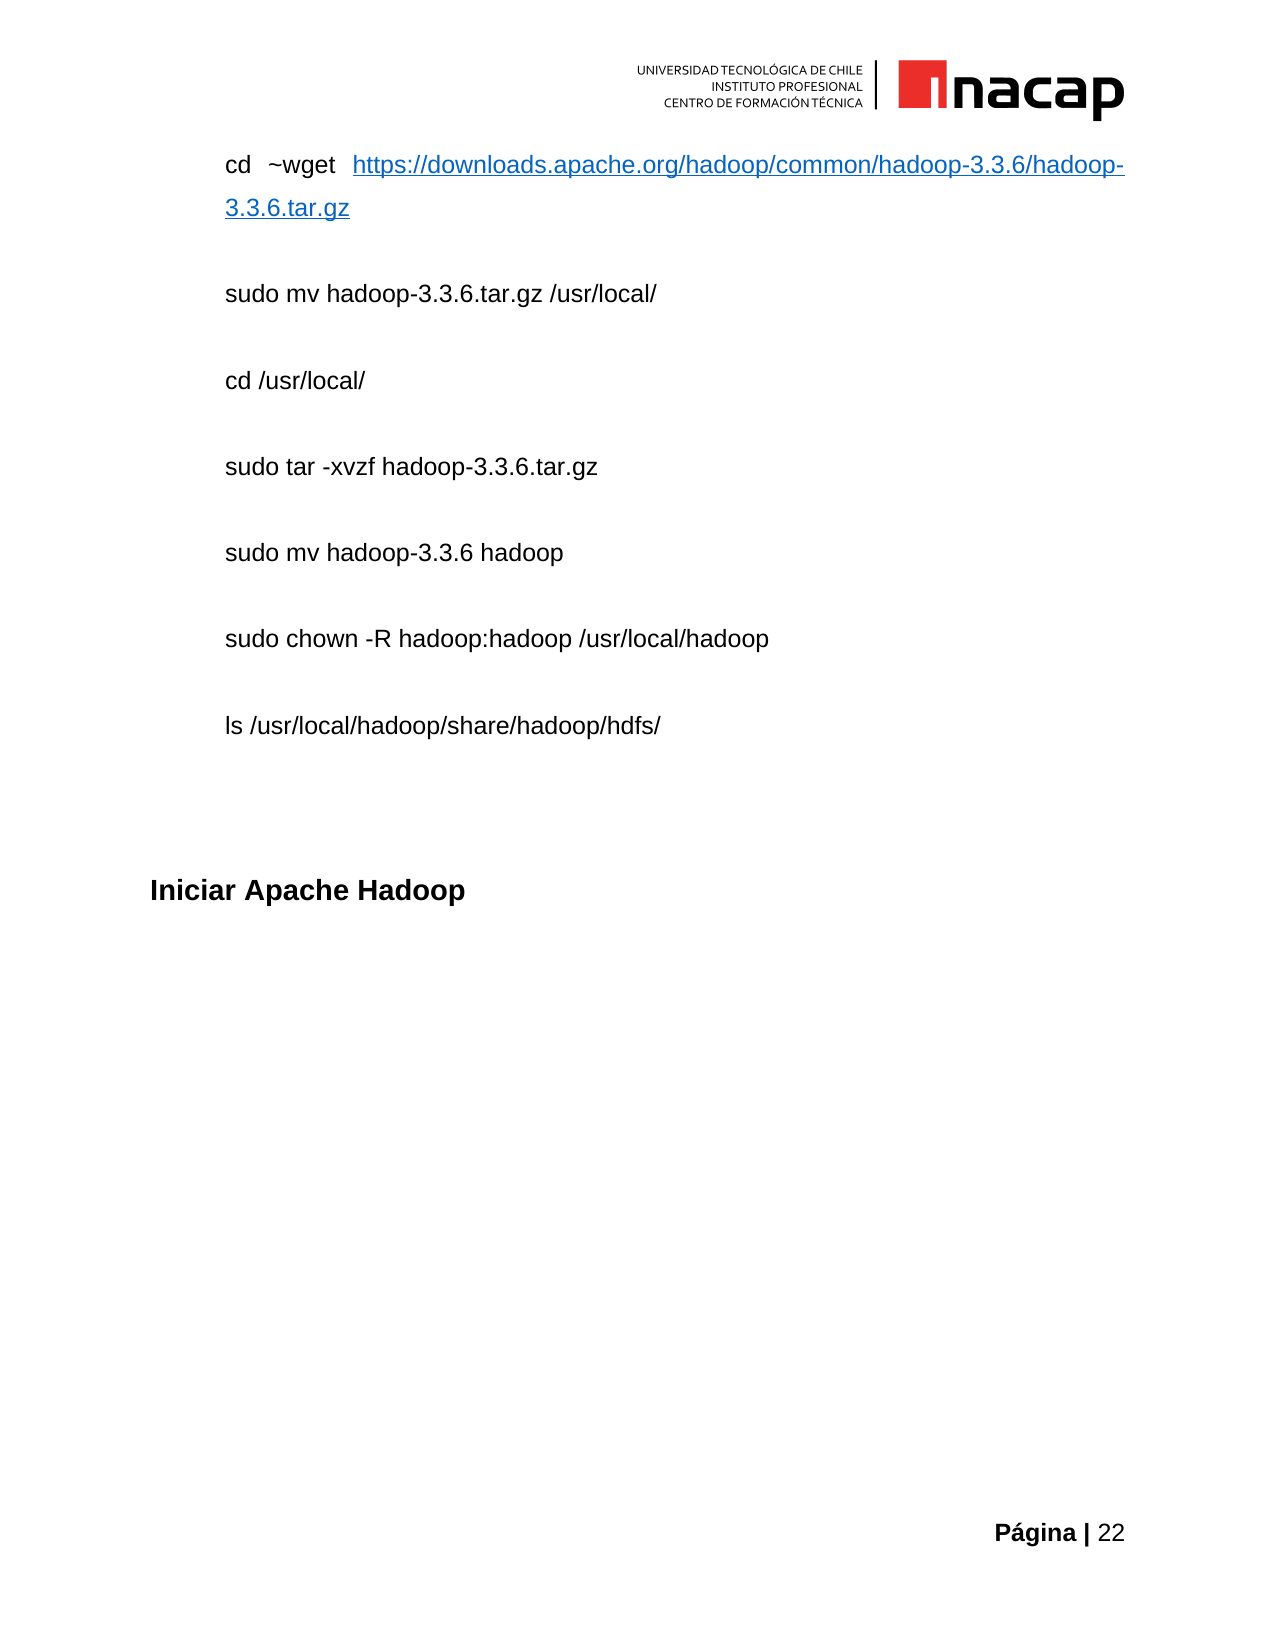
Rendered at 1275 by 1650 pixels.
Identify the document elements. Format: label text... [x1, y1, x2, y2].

text cd /usr/local/ [225, 366, 1125, 394]
text cd ~wget https://downloads.apache.org/hadoop/common/hadoop-3.3.6/hadoop-3.3.6.tar.gz [225, 150, 1125, 222]
picture [634, 56, 1125, 122]
text sudo mv hadoop-3.3.6 hadoop [225, 538, 1125, 567]
text ls /usr/local/hadoop/share/hadoop/hdfs/ [225, 711, 1125, 739]
text sudo tar -xvzf hadoop-3.3.6.tar.gz [225, 452, 1125, 481]
text sudo chown -R hadoop:hadoop /usr/local/hadoop [225, 624, 1125, 653]
text sudo mv hadoop-3.3.6.tar.gz /usr/local/ [225, 279, 1125, 308]
subtitle Iniciar Apache Hadoop [150, 873, 1125, 907]
